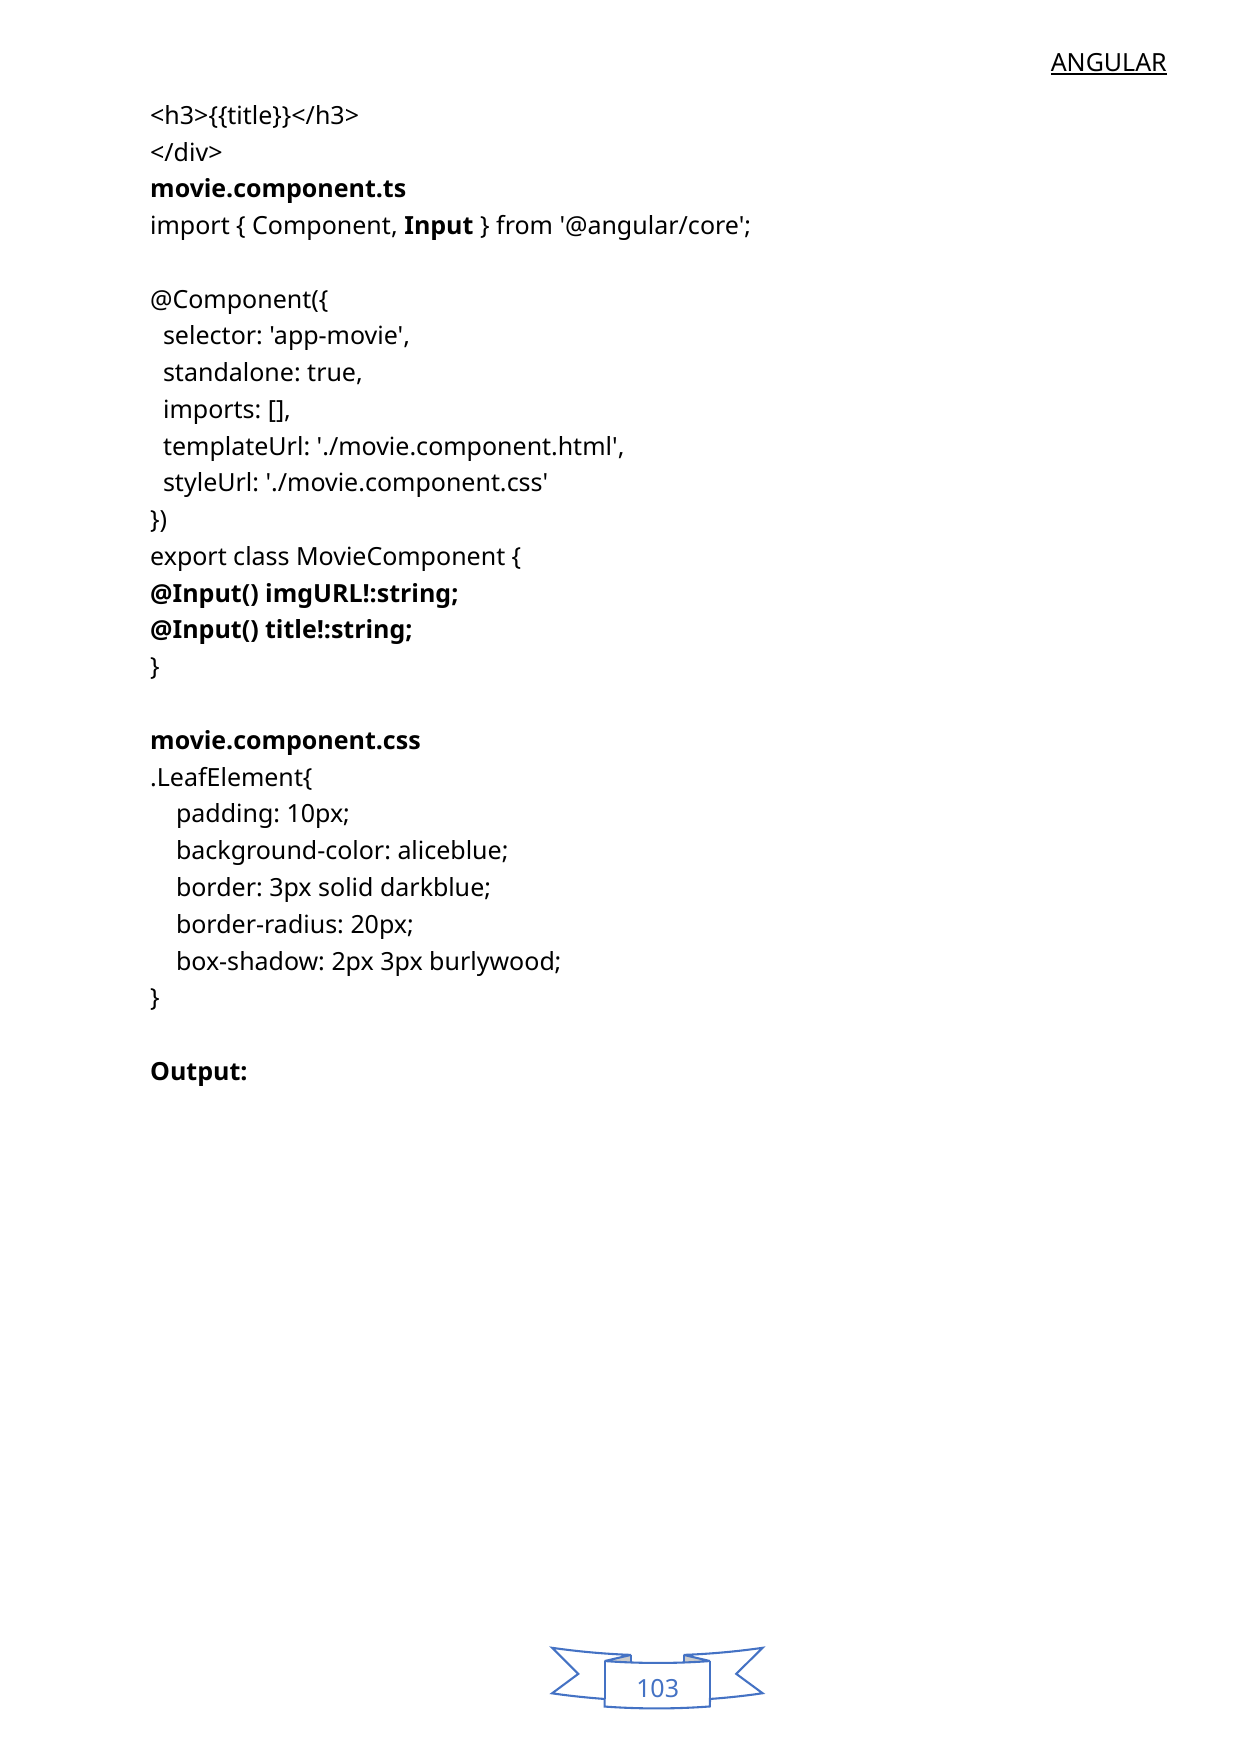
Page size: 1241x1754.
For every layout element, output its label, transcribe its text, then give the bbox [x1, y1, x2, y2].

text import { Component, Input } from '@angular/core'; [150, 208, 1167, 242]
text @Input() title!:string; [150, 612, 1167, 646]
text background-color: aliceblue; [150, 833, 1167, 867]
text @Input() imgURL!:string; [150, 575, 1167, 609]
text selector: 'app-movie', [150, 318, 1167, 352]
text padding: 10px; [150, 796, 1167, 830]
text box-shadow: 2px 3px burlywood; [150, 943, 1167, 977]
text @Component({ [150, 281, 1167, 315]
text border: 3px solid darkblue; [150, 869, 1167, 904]
text movie.component.ts [150, 171, 1167, 205]
text export class MovieComponent { [150, 539, 1167, 573]
text } [150, 649, 1167, 683]
text movie.component.css [150, 722, 1167, 757]
text standalone: true, [150, 355, 1167, 389]
text }) [150, 502, 1167, 536]
text } [150, 980, 1167, 1014]
text </div> [150, 134, 1167, 168]
text styleUrl: './movie.component.css' [150, 465, 1167, 499]
text border-radius: 20px; [150, 906, 1167, 940]
text .LeafElement{ [150, 759, 1167, 793]
text templateUrl: './movie.component.html', [150, 428, 1167, 462]
text imports: [], [150, 392, 1167, 426]
text Output: [150, 1053, 1167, 1087]
text <h3>{{title}}</h3> [150, 97, 1167, 131]
